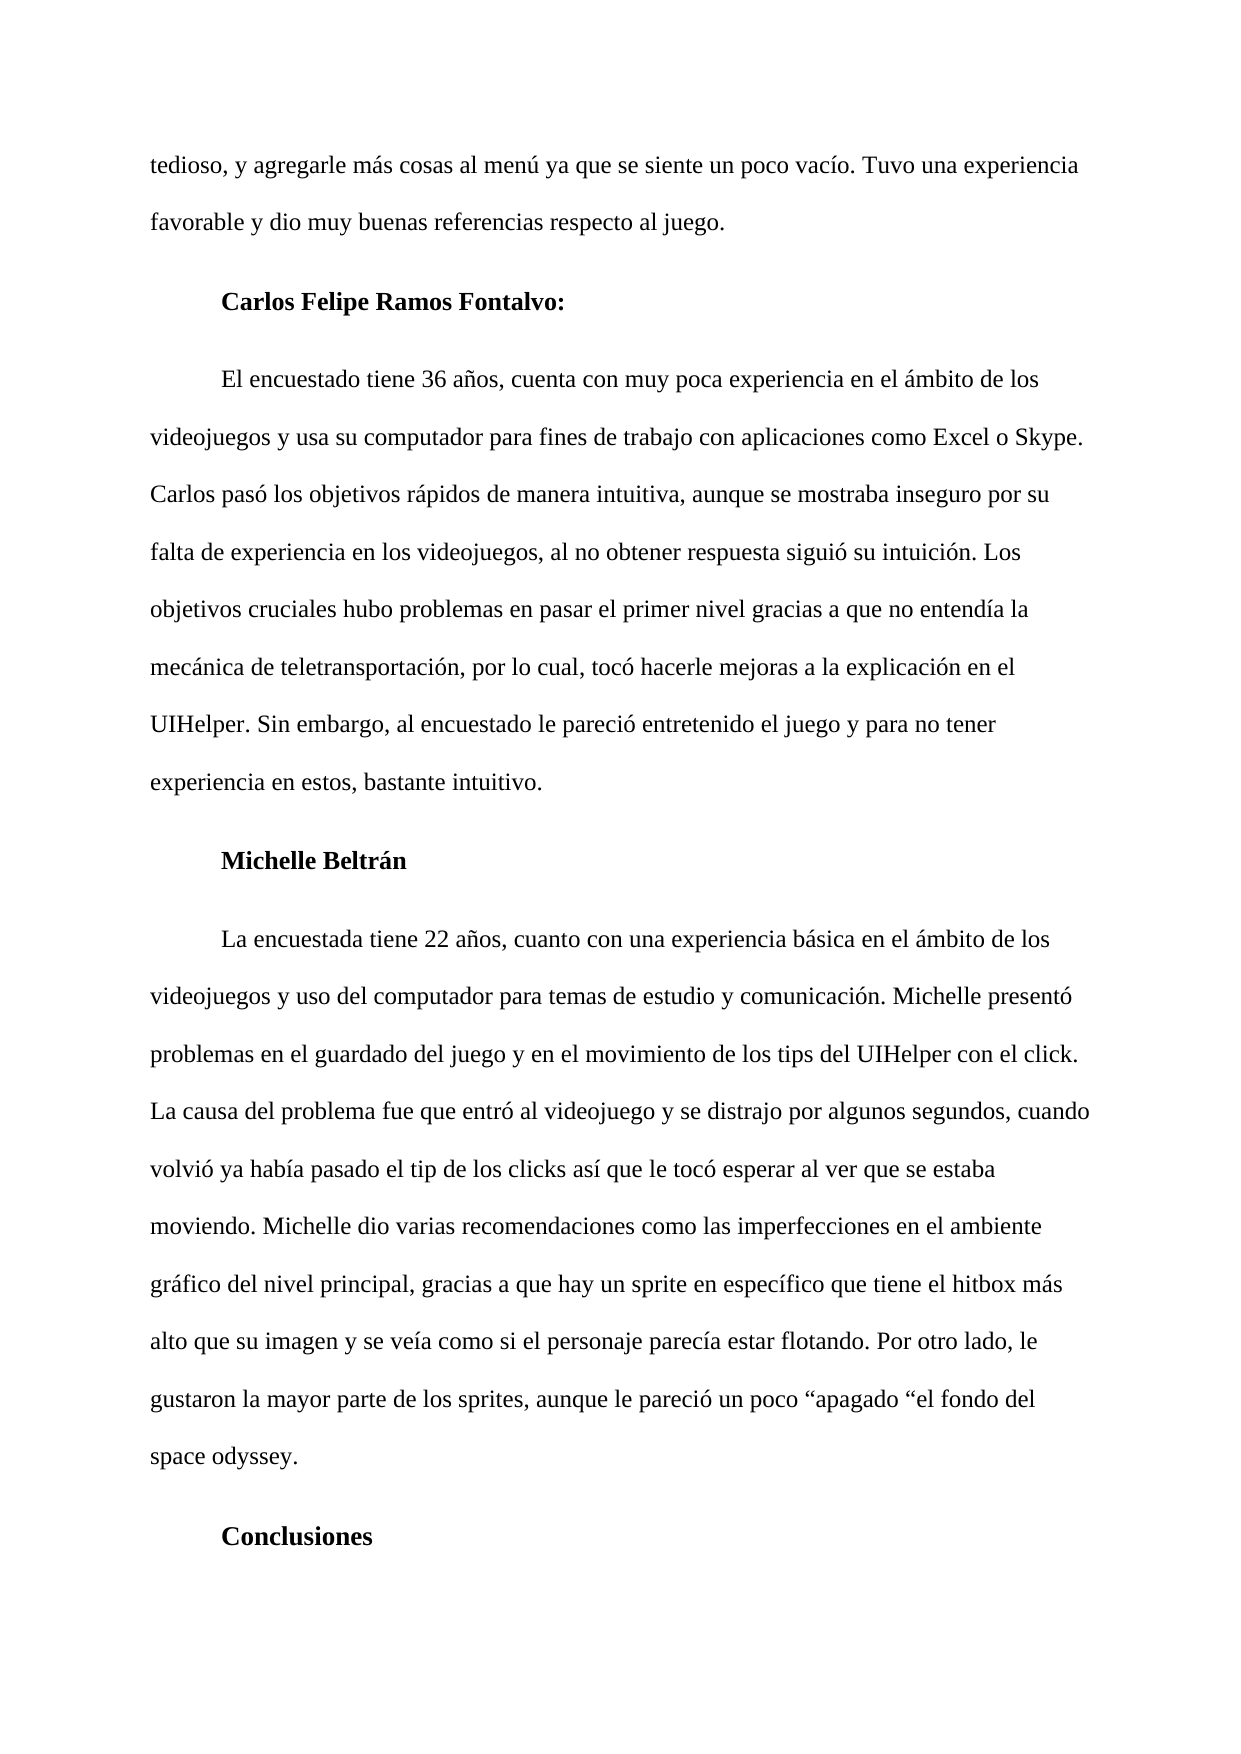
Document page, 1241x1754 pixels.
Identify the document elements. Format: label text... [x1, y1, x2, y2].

text La encuestada tiene 22 años, cuanto con una experiencia básica en el ámbito de los videojuegos y uso del computador para temas de estudio y comunicación. Michelle presentó problemas en el guardado del juego y en el movimiento de los tips del UIHelper con el click. La causa del problema fue que entró al videojuego y se distrajo por algunos segundos, cuando volvió ya había pasado el tip de los clicks así que le tocó esperar al ver que se estaba moviendo. Michelle dio varias recomendaciones como las imperfecciones en el ambiente gráfico del nivel principal, gracias a que hay un sprite en específico que tiene el hitbox más alto que su imagen y se veía como si el personaje parecía estar flotando. Por otro lado, le gustaron la mayor parte de los sprites, aunque le pareció un poco “apagado “el fondo del space odyssey. [150, 924, 1090, 1470]
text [150, 150, 1090, 236]
subtitle Carlos Felipe Ramos Fontalvo: [150, 286, 1090, 316]
subtitle Michelle Beltrán [150, 845, 1090, 875]
text El encuestado tiene 36 años, cuenta con muy poca experiencia en el ámbito de los videojuegos y usa su computador para fines de trabajo con aplicaciones como Excel o Skype. Carlos pasó los objetivos rápidos de manera intuitiva, aunque se mostraba inseguro por su falta de experiencia en los videojuegos, al no obtener respuesta siguió su intuición. Los objetivos cruciales hubo problemas en pasar el primer nivel gracias a que no entendía la mecánica de teletransportación, por lo cual, tocó hacerle mejoras a la explicación en el UIHelper. Sin embargo, al encuestado le pareció entretenido el juego y para no tener experiencia en estos, bastante intuitivo. [150, 364, 1090, 796]
subtitle Conclusiones [150, 1520, 1090, 1551]
